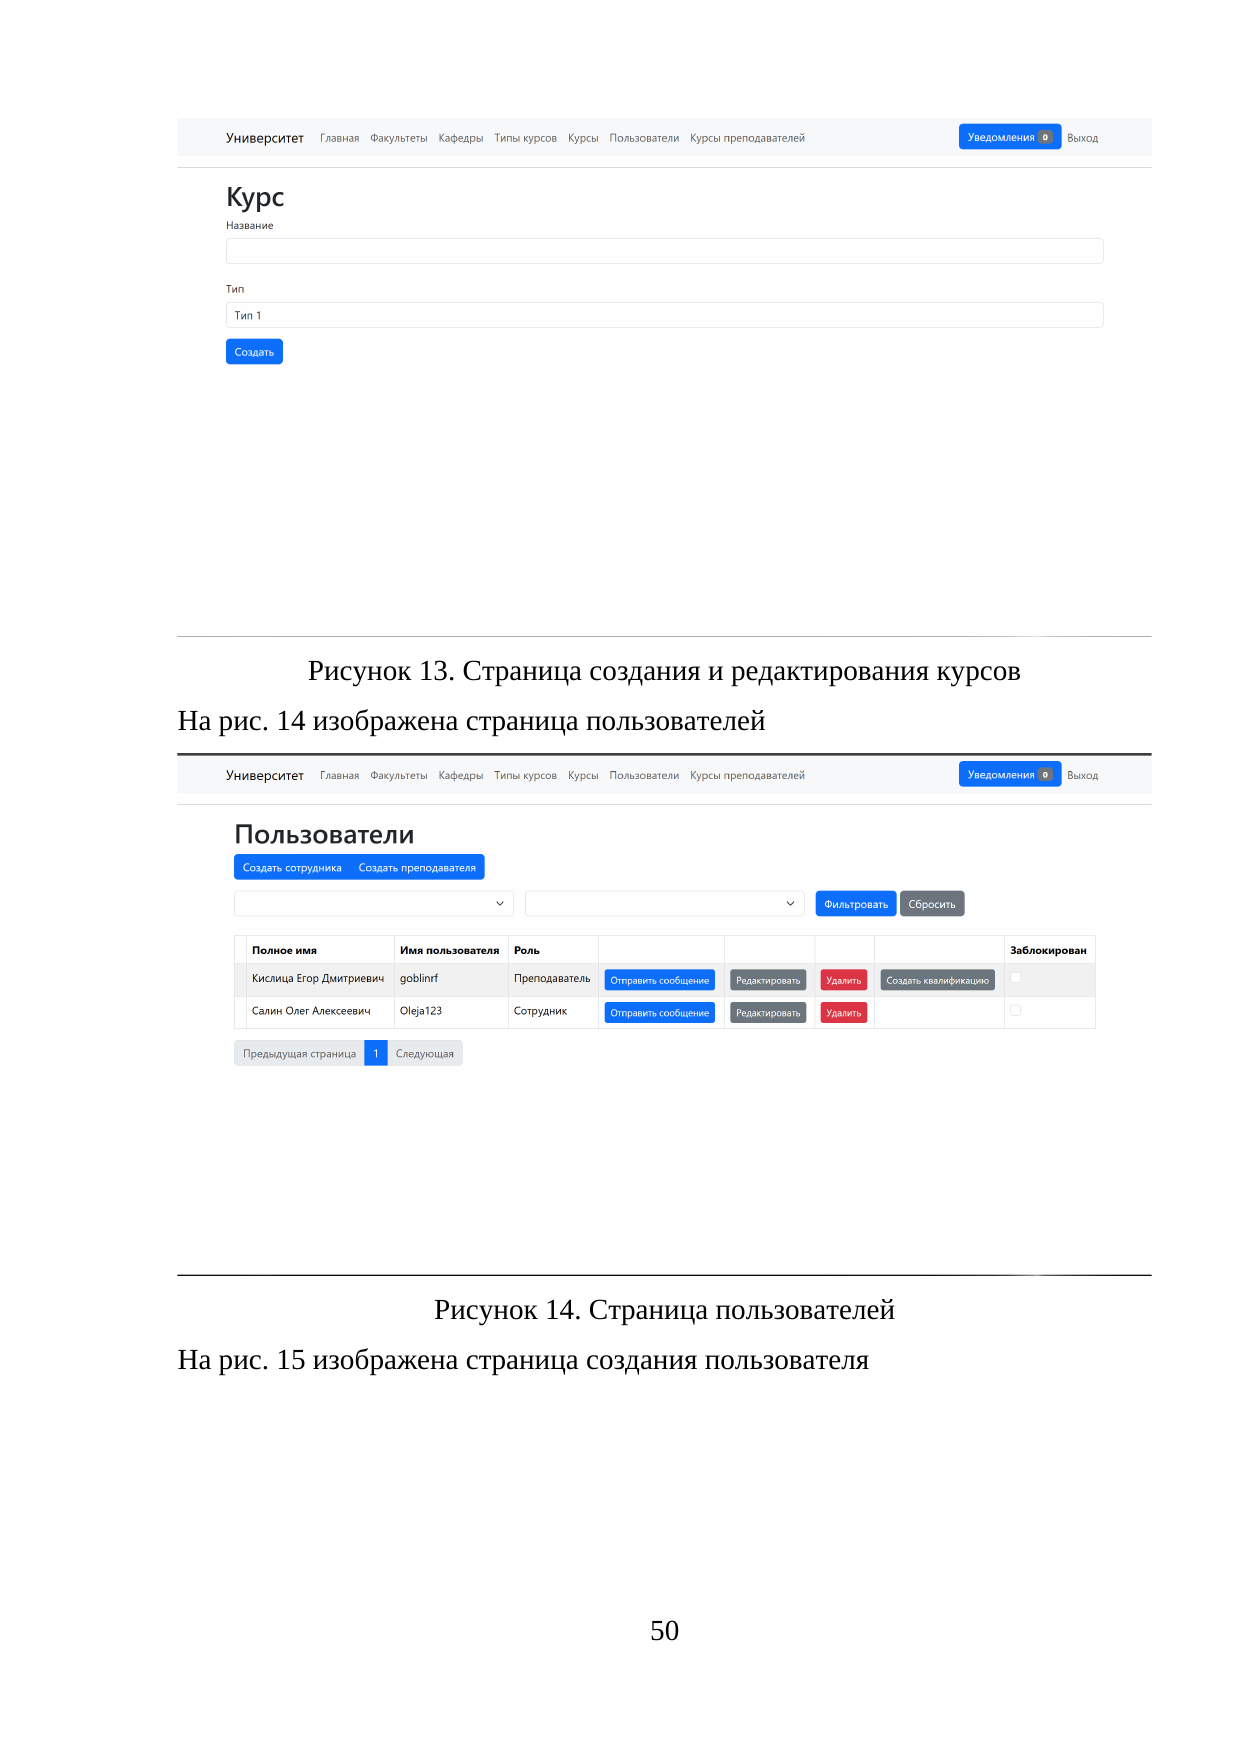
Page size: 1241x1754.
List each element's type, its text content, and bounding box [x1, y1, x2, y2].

picture [177, 118, 1152, 637]
text Рисунок 14. Страница пользователей [177, 1292, 1152, 1326]
text На рис. 14 изображена страница пользователей [177, 703, 1152, 737]
text На рис. 15 изображена страница создания пользователя [177, 1342, 1152, 1376]
text Рисунок 13. Страница создания и редактирования курсов [177, 653, 1152, 687]
picture [177, 753, 1152, 1276]
